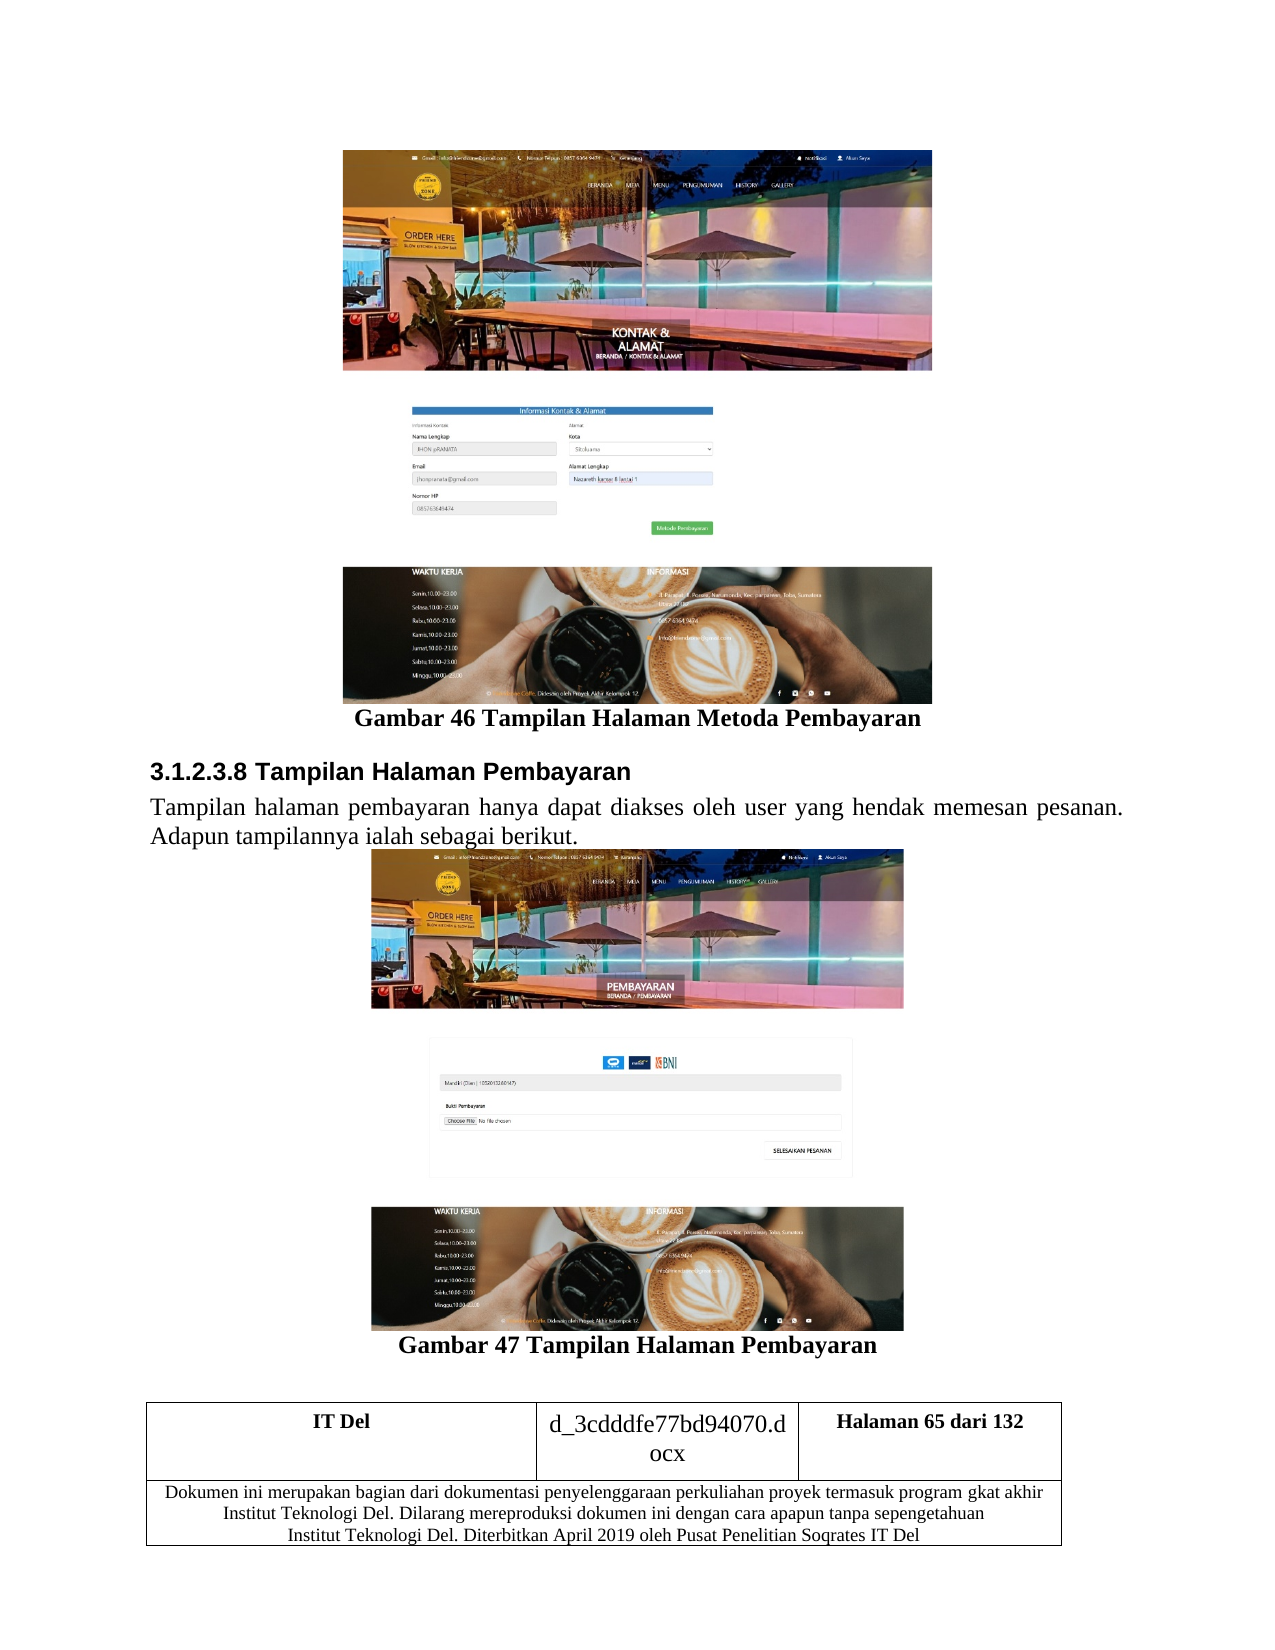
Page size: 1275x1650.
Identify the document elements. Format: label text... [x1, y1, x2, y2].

text Tampilan halaman pembayaran hanya dapat diakses oleh user yang hendak memesan pesanan. Adapun tampilannya ialah sebagai berikut. [150, 792, 1125, 850]
picture [342, 150, 933, 704]
text Gambar 46 Tampilan Halaman Metoda Pembayaran [150, 703, 1125, 732]
picture [371, 849, 904, 1331]
subtitle Tampilan Halaman Pembayaran [150, 757, 1125, 786]
text Gambar 47 Tampilan Halaman Pembayaran [150, 1330, 1125, 1359]
